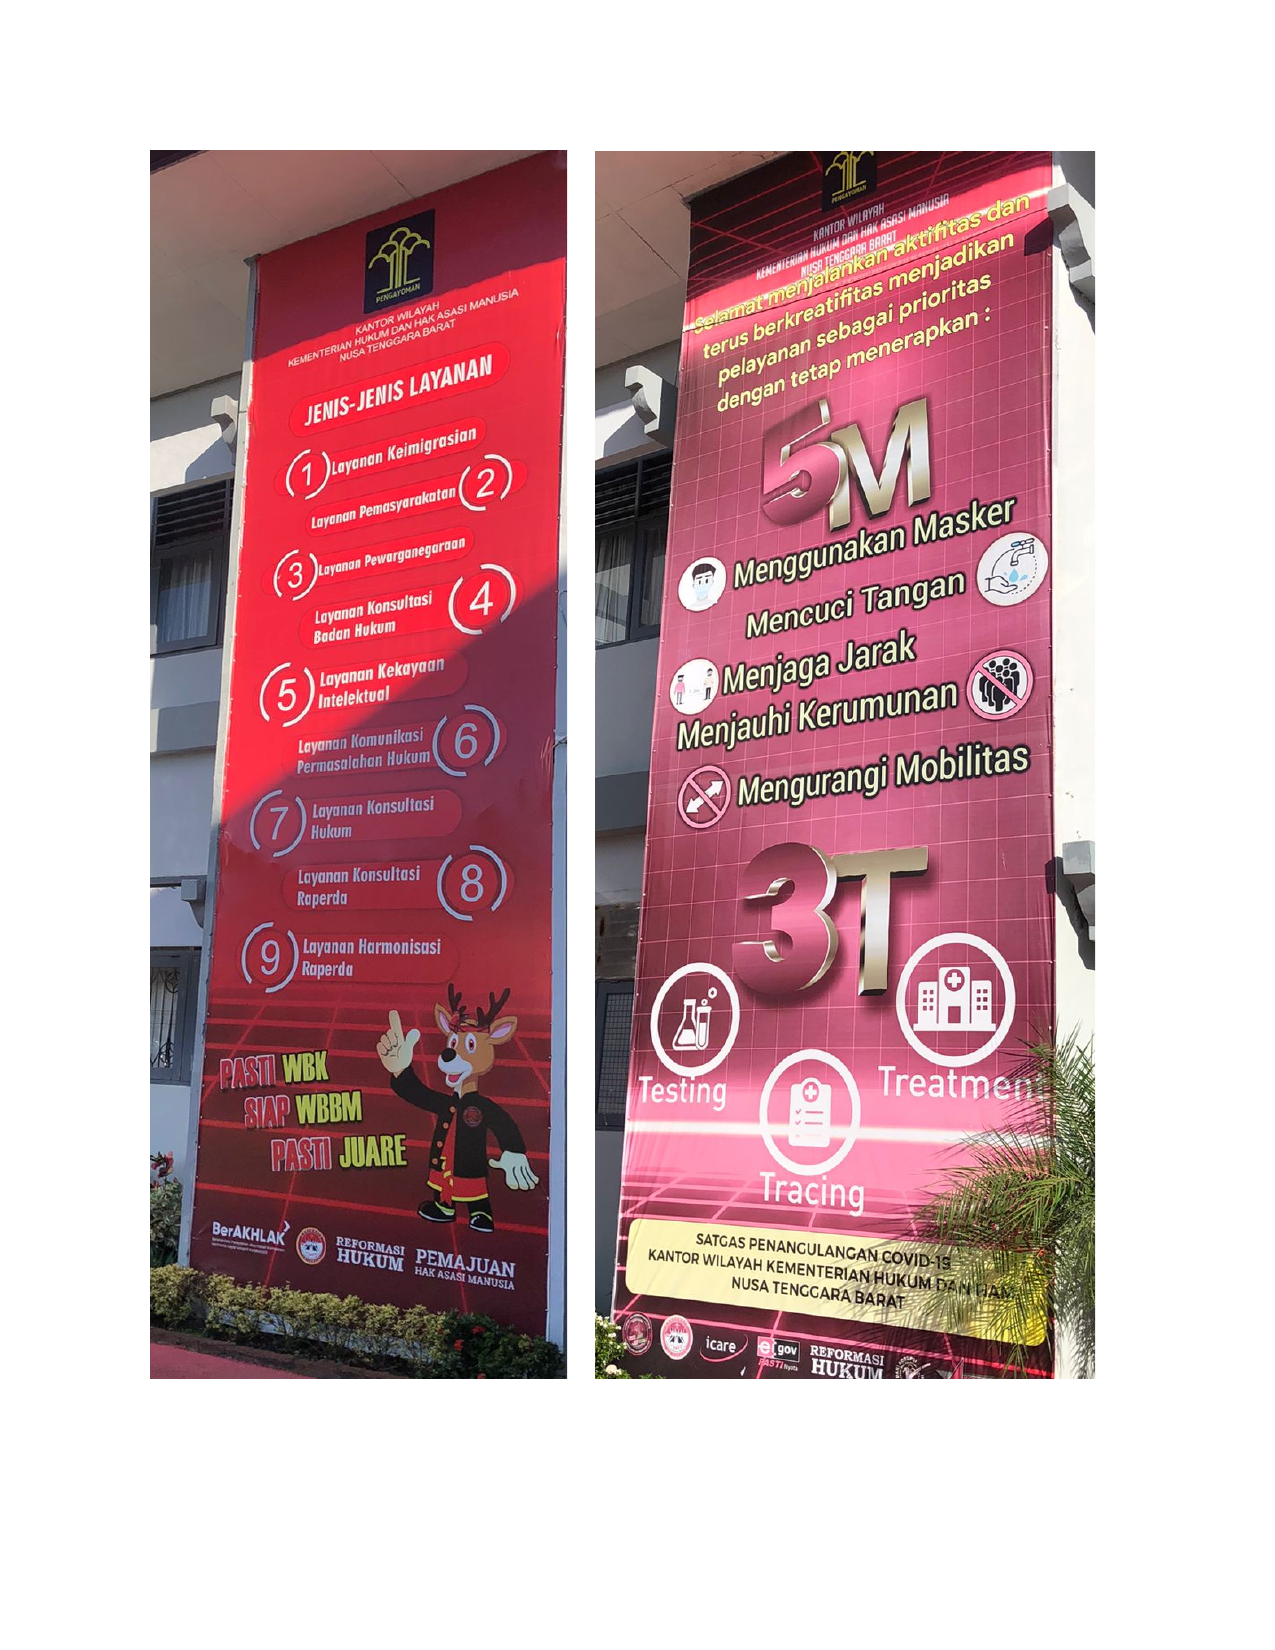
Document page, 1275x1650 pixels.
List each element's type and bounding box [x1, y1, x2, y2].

picture [595, 151, 1096, 1379]
picture [150, 150, 568, 1379]
